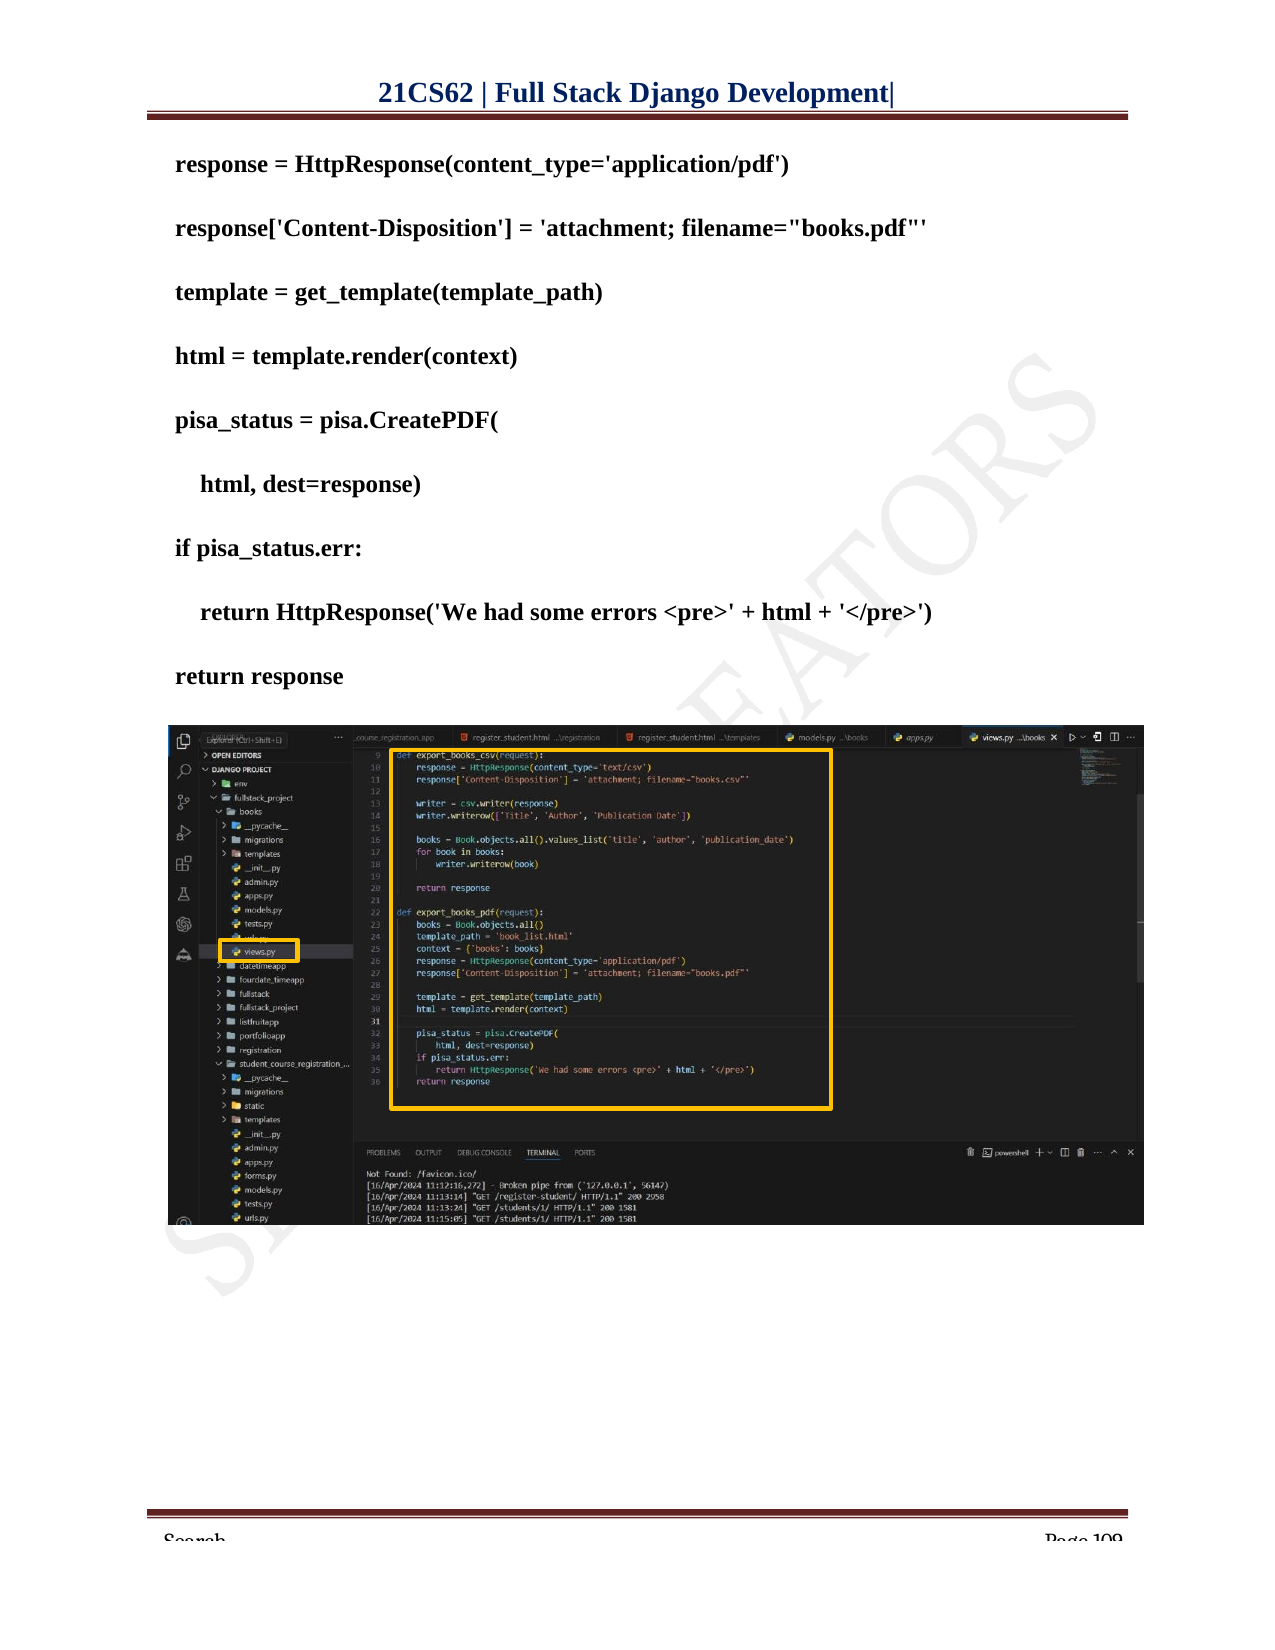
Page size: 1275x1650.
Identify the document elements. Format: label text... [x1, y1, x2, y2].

text response = HttpResponse(content_type='application/pdf') response['Content-Disposition'] = 'attachment; filename="books.pdf"' template = get_template(template_path) [175, 149, 927, 306]
text html, dest=response) if pisa_status.err: [175, 469, 422, 562]
text return HttpResponse('We had some errors <pre>' + html + '</pre>') return response [175, 597, 986, 690]
text html = template.render(context) pisa_status = pisa.CreatePDF( [175, 341, 519, 434]
picture [165, 352, 1144, 1297]
